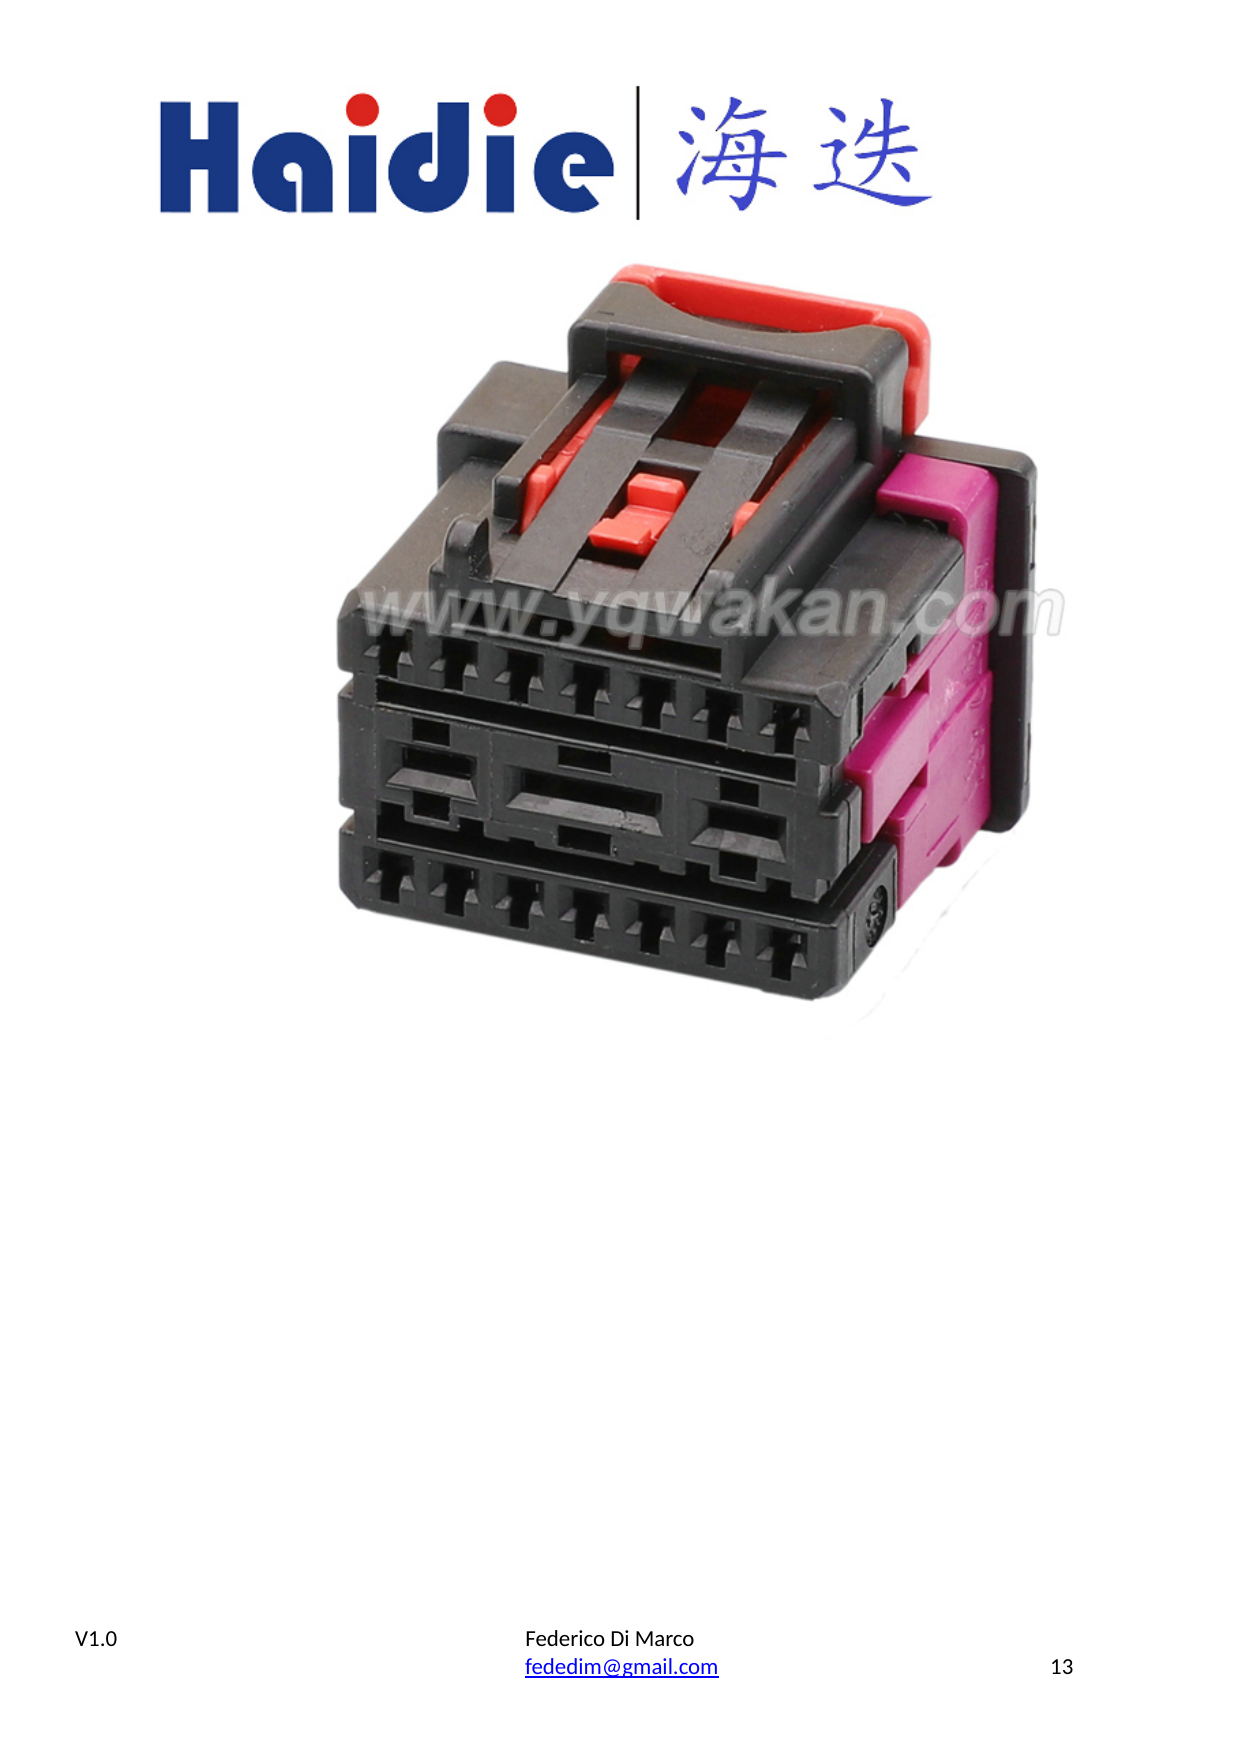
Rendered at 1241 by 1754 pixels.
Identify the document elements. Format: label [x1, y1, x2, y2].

picture [150, 75, 1241, 1166]
